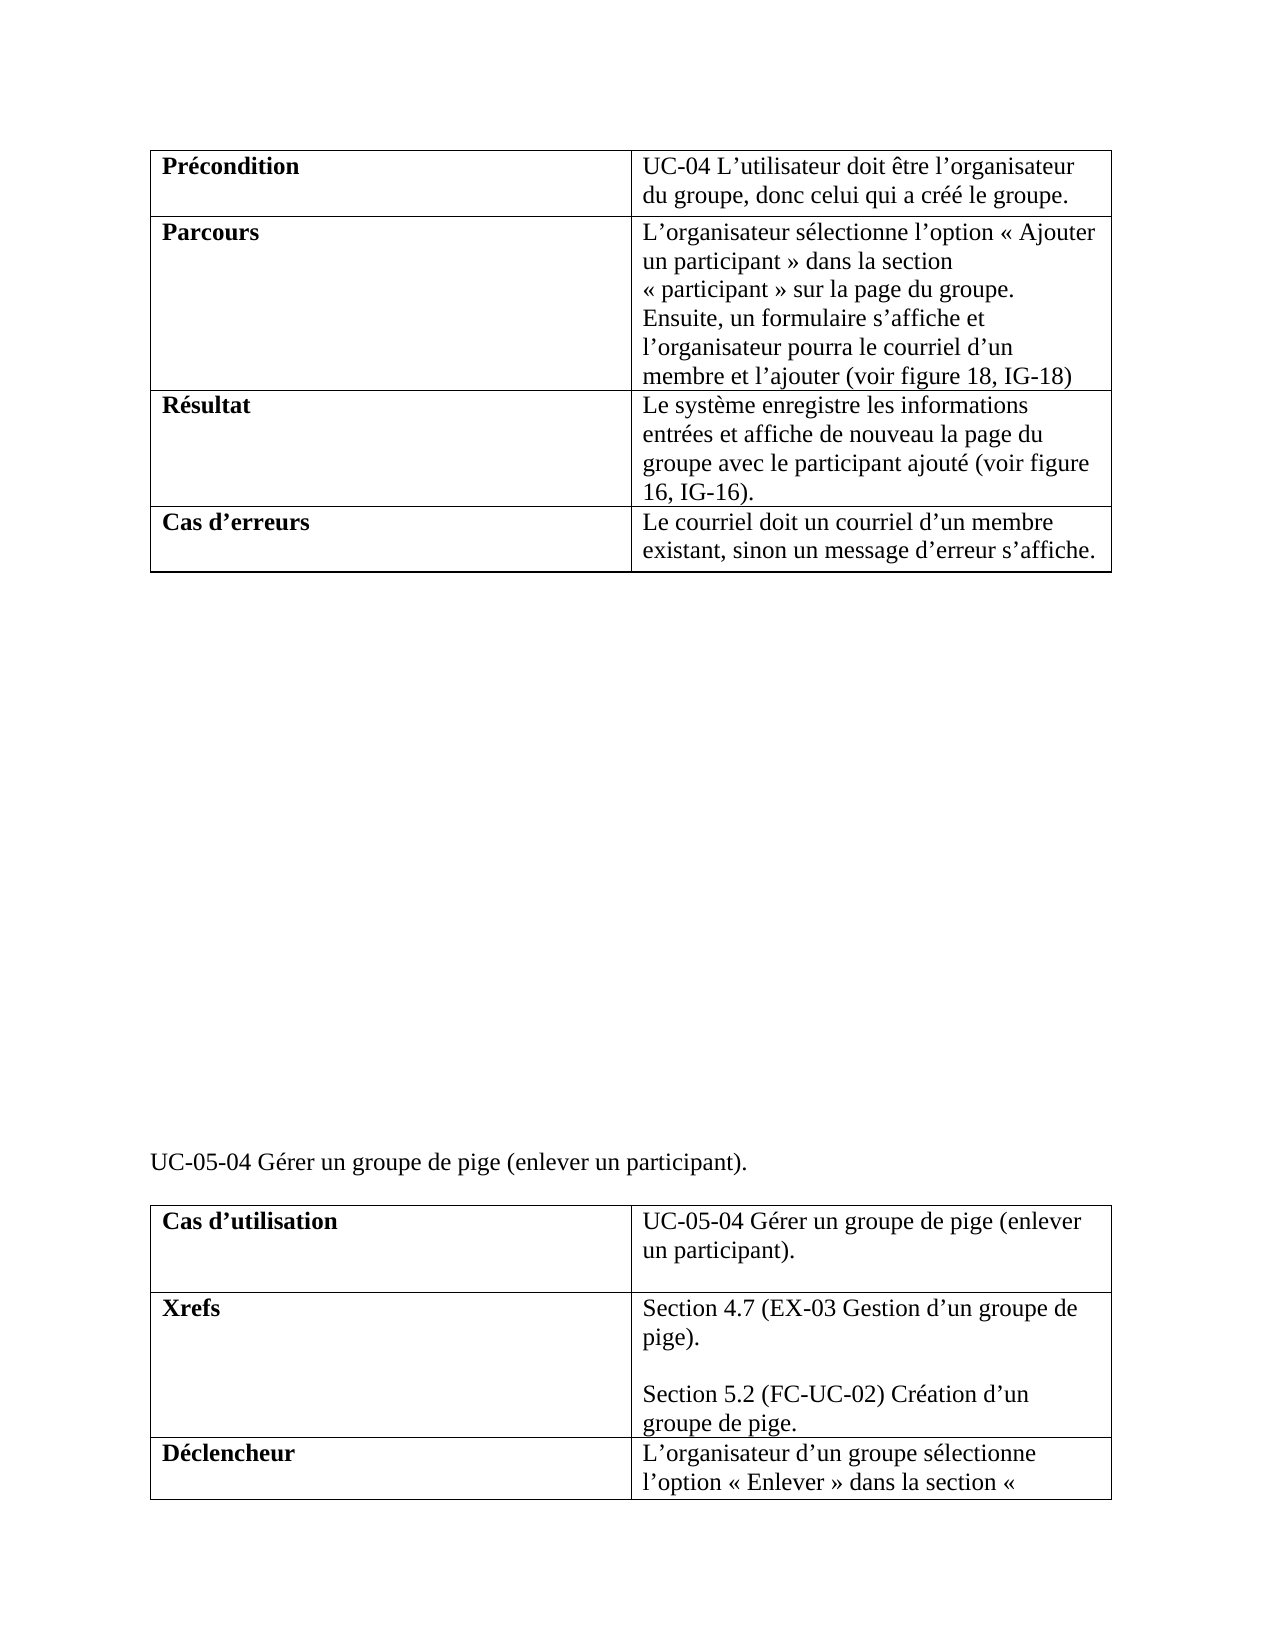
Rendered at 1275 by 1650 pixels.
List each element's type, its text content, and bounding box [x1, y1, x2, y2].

table_cell Cas d’erreurs [151, 507, 631, 571]
table_cell UC-04 L’utilisateur doit être l’organisateur du groupe, donc celui qui a créé le groupe. [632, 151, 1111, 216]
table_cell Résultat [151, 391, 631, 506]
table_header UC-05-04 Gérer un groupe de pige (enlever un participant). [632, 1206, 1111, 1292]
table_cell L’organisateur sélectionne l’option « Ajouter un participant » dans la section « participant » sur la page du groupe. Ensuite, un formulaire s’affiche et l’organisateur pourra le courriel d’un membre et l’ajouter (voir figure 18, IG-18) [632, 217, 1111, 389]
table_cell Précondition [151, 151, 631, 216]
table_cell Le courriel doit un courriel d’un membre existant, sinon un message d’erreur s’affiche. [632, 507, 1111, 571]
table_header Cas d’utilisation [151, 1206, 631, 1292]
table_cell Déclencheur [151, 1438, 631, 1499]
table_cell Section 4.7 (EX-03 Gestion d’un groupe de pige). Section 5.2 (FC-UC-02) Création d’un groupe de pige. [632, 1293, 1111, 1437]
table_cell Xrefs [151, 1293, 631, 1437]
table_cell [632, 1438, 1111, 1499]
table_cell Le système enregistre les informations entrées et affiche de nouveau la page du groupe avec le participant ajouté (voir figure 16, IG-16). [632, 391, 1111, 506]
text UC-05-04 Gérer un groupe de pige (enlever un participant). [150, 1147, 1125, 1176]
table_cell Parcours [151, 217, 631, 389]
